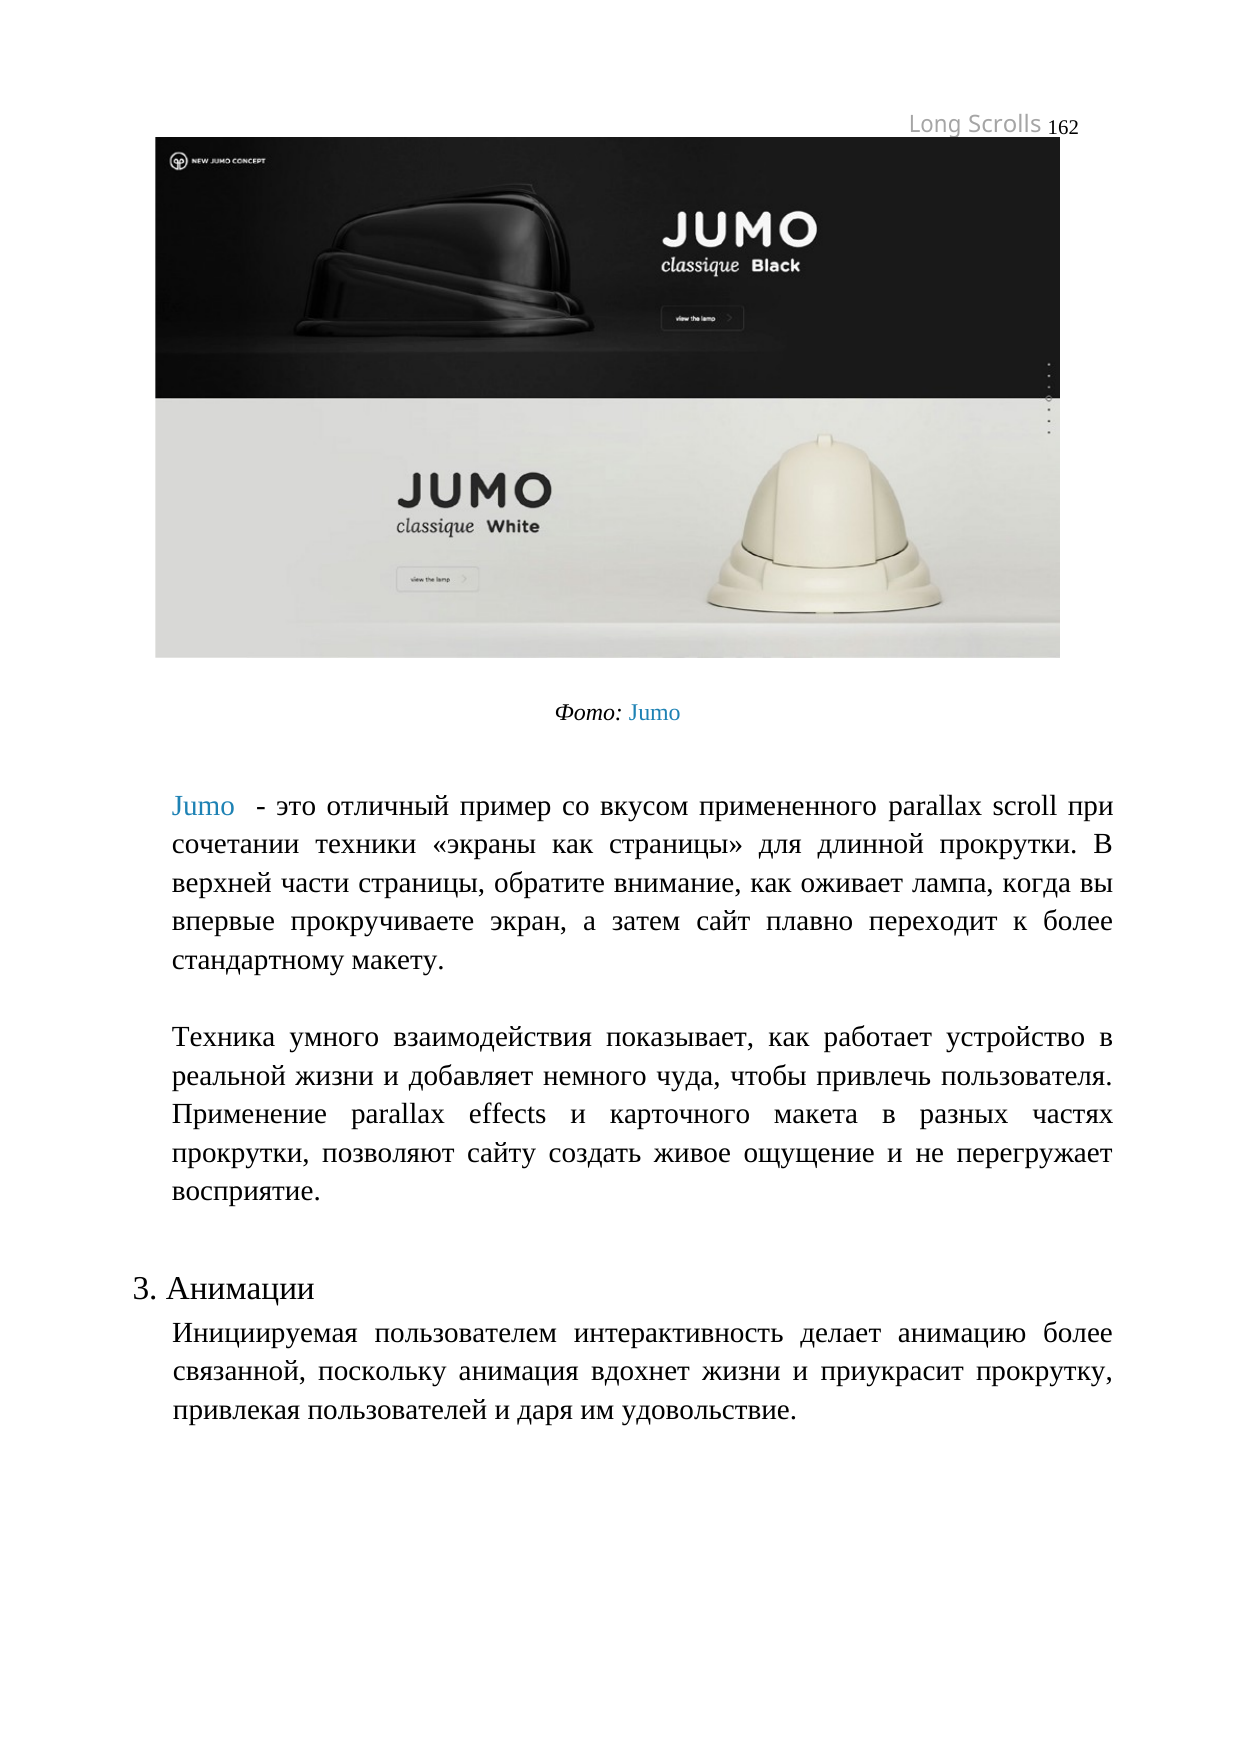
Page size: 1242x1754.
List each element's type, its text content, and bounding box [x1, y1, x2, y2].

text Jumo - это отличный пример со вкусом примененного parallax scroll при сочетании техники «экраны как страницы» для длинной прокрутки. В верхней части страницы, обратите внимание, как оживает лампа, когда вы впервые прокручиваете экран, а затем сайт плавно переходит к более стандартному макету. [172, 788, 1114, 976]
text 3. Анимации [132, 1268, 1121, 1308]
picture [155, 137, 1060, 658]
text Фото: Jumo [510, 698, 725, 725]
text Инициируемая пользователем интерактивность делает анимацию более связанной, поскольку анимация вдохнет жизни и приукрасит прокрутку, привлекая пользователей и даря им удовольствие. [172, 1315, 1114, 1425]
text Техника умного взаимодействия показывает, как работает устройство в реальной жизни и добавляет немного чуда, чтобы привлечь пользователя. Применение parallax effects и карточного макета в разных частях прокрутки, позволяют сайту создать живое ощущение и не перегружает восприятие. [172, 1019, 1114, 1207]
